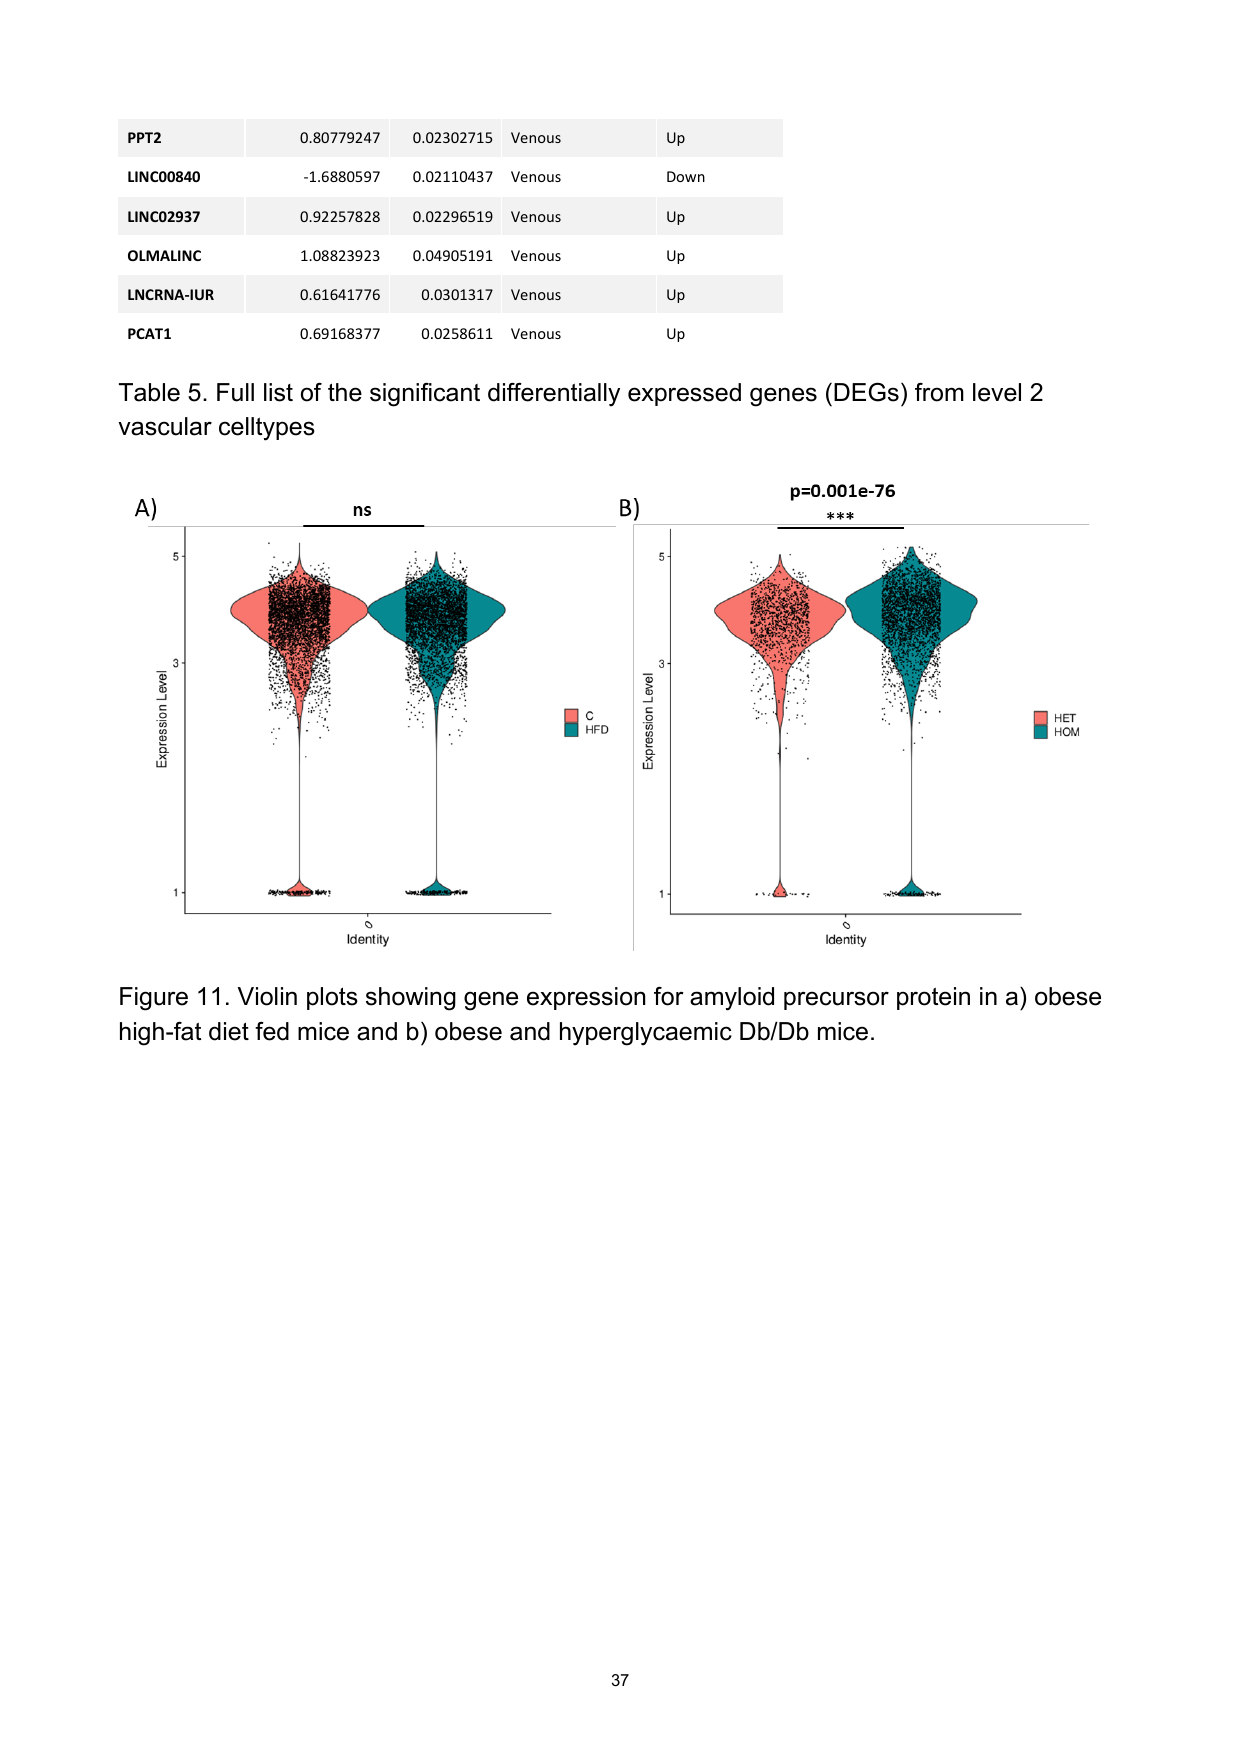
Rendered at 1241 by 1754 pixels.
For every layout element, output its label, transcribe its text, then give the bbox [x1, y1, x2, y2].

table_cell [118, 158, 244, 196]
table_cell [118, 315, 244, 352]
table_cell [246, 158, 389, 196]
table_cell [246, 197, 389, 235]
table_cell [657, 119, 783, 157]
text Figure 11. Violin plots showing gene expression for amyloid precursor protein in a) obese high-fat diet fed mice and b) obese and hyperglycaemic Db/Db mice. [118, 982, 1122, 1045]
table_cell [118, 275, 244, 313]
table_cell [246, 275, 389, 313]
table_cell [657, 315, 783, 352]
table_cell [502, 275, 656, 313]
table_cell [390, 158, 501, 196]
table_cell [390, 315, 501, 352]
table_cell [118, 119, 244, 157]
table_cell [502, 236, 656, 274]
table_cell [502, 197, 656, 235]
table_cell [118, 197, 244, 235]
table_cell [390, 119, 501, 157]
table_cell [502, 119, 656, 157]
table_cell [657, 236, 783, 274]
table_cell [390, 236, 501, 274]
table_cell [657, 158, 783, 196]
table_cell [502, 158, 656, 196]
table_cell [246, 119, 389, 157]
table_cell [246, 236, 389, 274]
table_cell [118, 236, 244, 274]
text Table 5. Full list of the significant differentially expressed genes (DEGs) from level 2 vascular celltypes [118, 377, 1122, 441]
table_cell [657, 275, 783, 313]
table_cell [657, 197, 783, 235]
picture [118, 471, 1090, 953]
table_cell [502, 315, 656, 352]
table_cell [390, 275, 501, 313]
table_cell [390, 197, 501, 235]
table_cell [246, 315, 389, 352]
